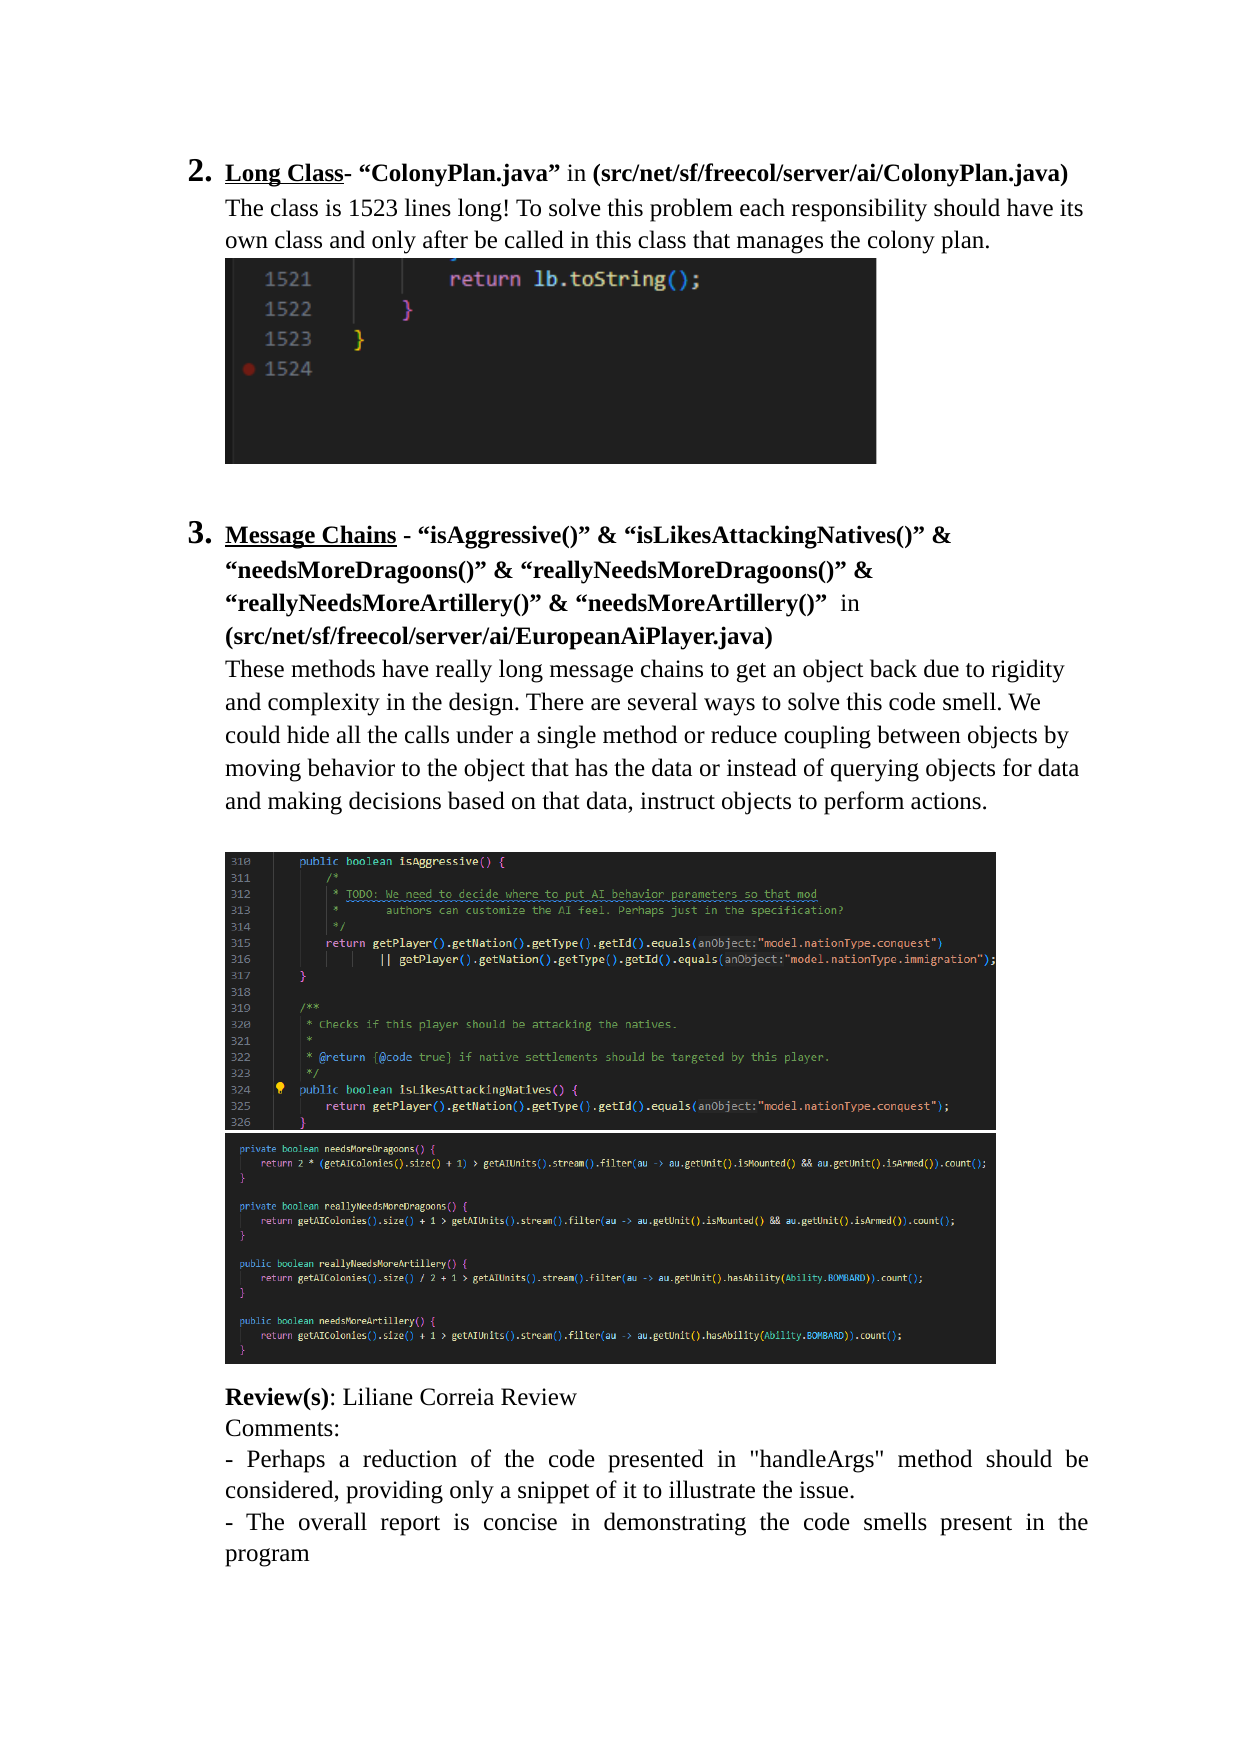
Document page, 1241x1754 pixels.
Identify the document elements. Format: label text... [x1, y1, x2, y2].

picture [225, 852, 996, 1130]
list Comments: [225, 1413, 1090, 1442]
picture [225, 258, 877, 464]
list Review(s): Liliane Correia Review [225, 1382, 1090, 1411]
picture [225, 1133, 996, 1364]
list - Perhaps a reduction of the code presented in "handleArgs" method should be considered, providing only a snippet of it to illustrate the issue. [225, 1444, 1090, 1504]
list - The overall report is concise in demonstrating the code smells present in the program [225, 1507, 1090, 1566]
